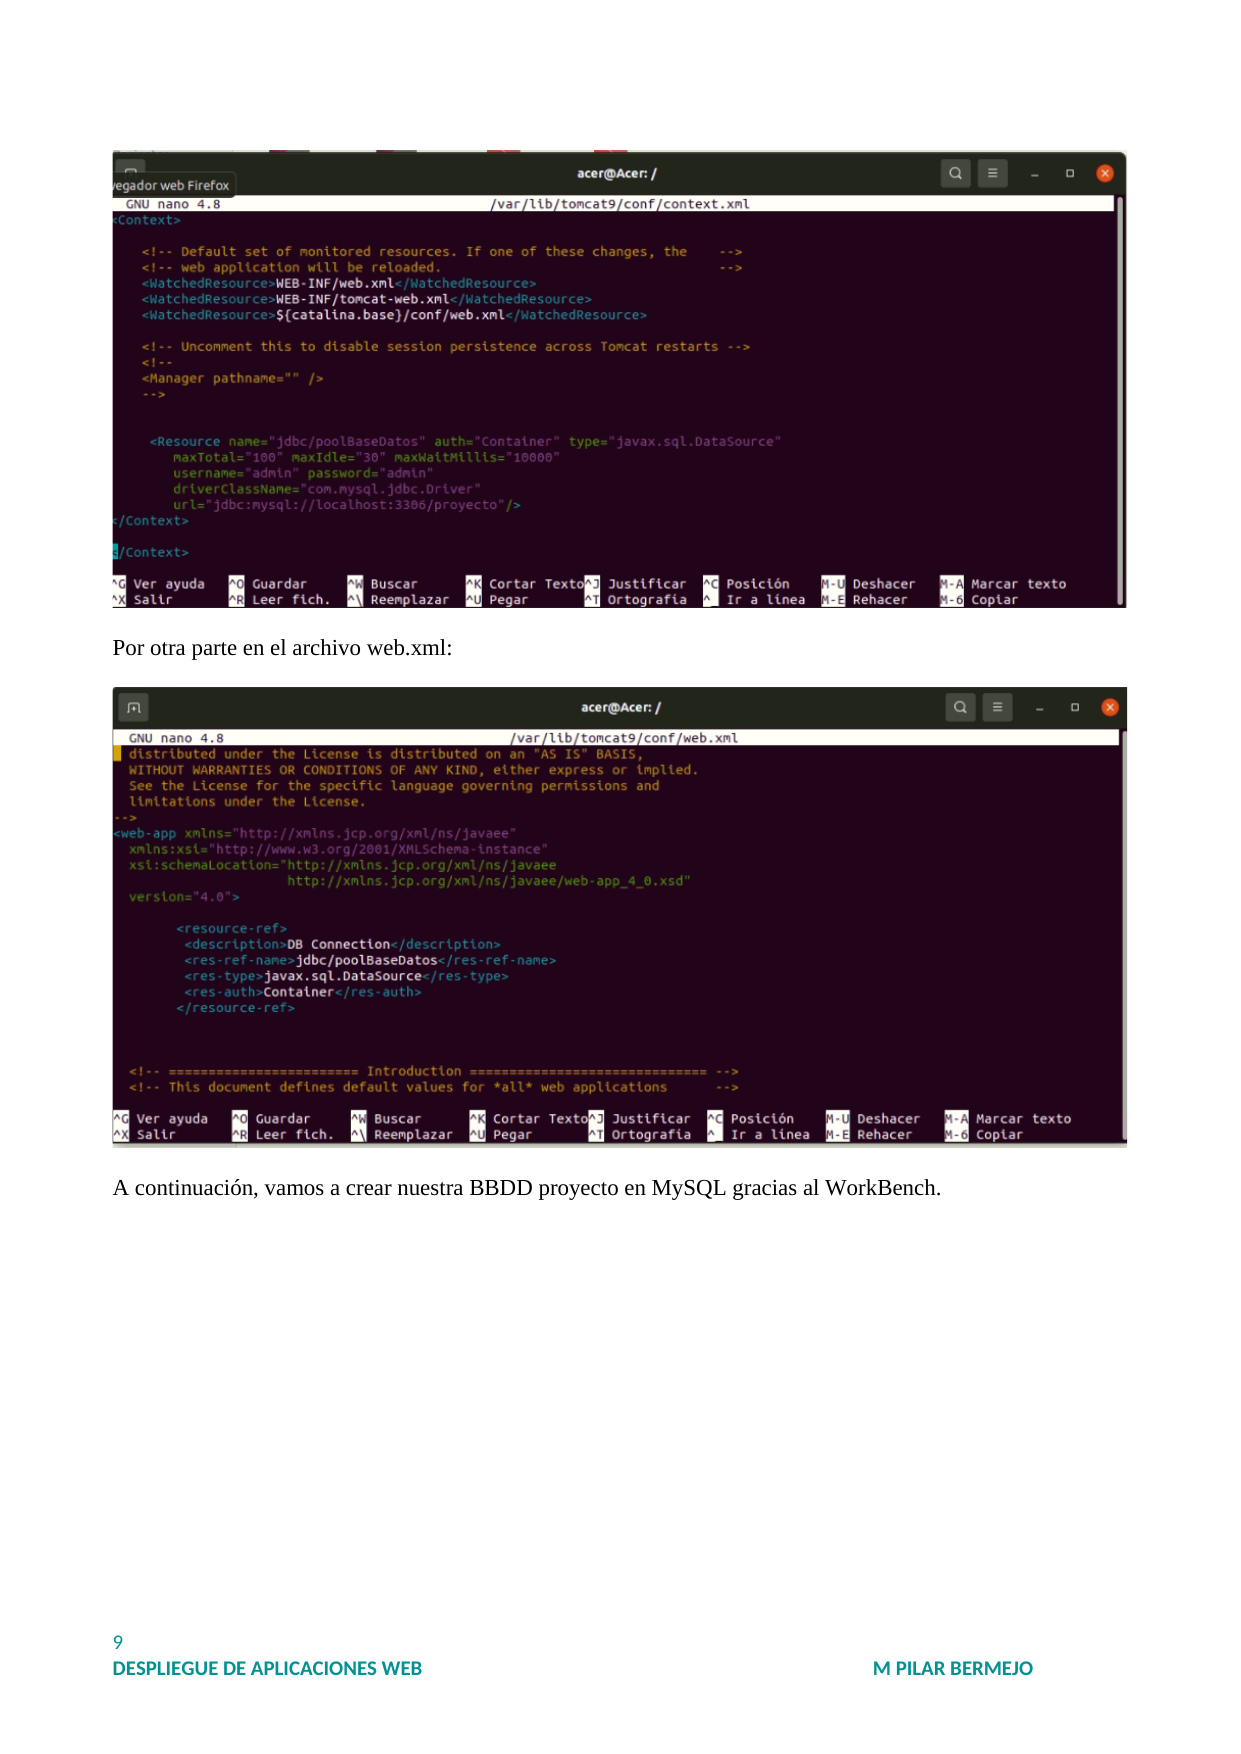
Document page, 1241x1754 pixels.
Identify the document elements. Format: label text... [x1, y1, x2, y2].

picture [112, 150, 1128, 608]
text Por otra parte en el archivo web.xml: [112, 634, 1128, 661]
text A continuación, vamos a crear nuestra BBDD proyecto en MySQL gracias al WorkBench. [112, 1174, 1128, 1201]
picture [112, 687, 1128, 1148]
